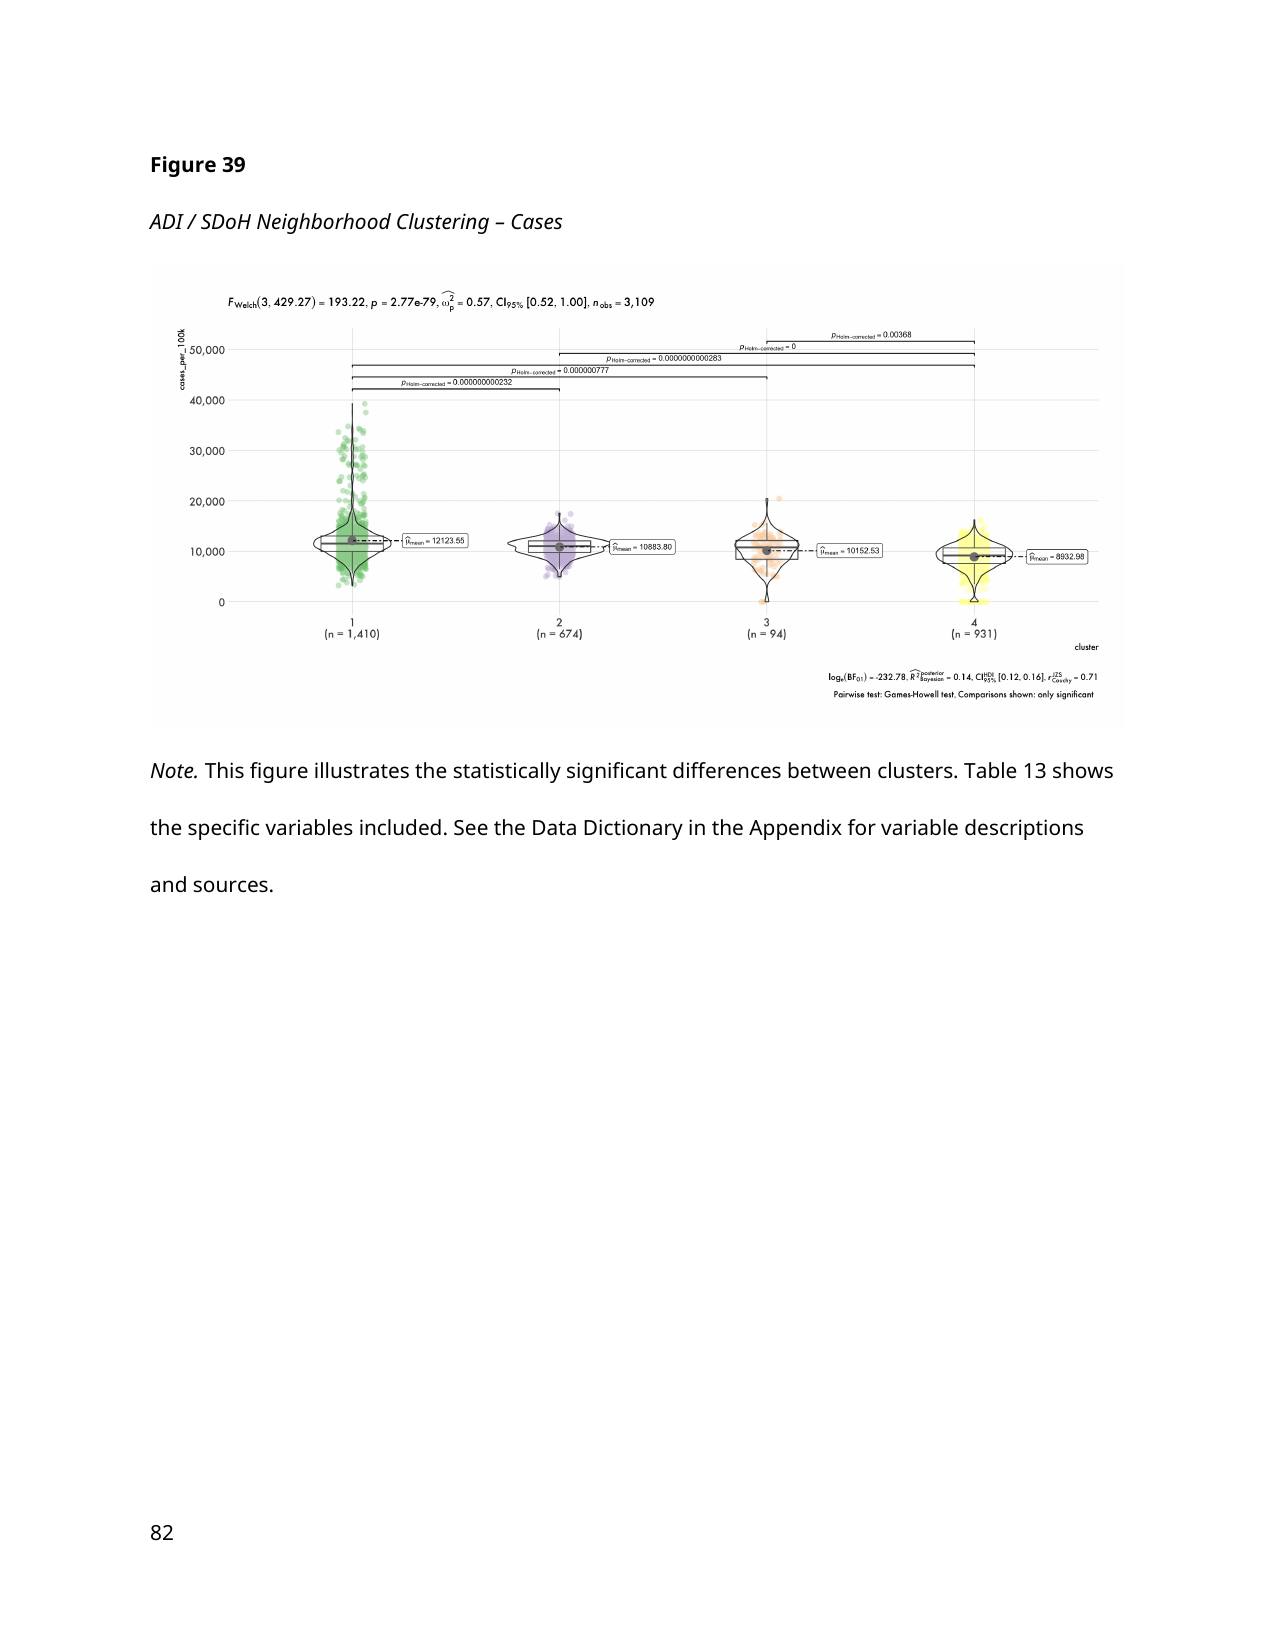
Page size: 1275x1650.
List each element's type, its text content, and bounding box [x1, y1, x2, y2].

text Note. This figure illustrates the statistically significant differences between clusters. Table 13 shows the specific variables included. See the Data Dictionary in the Appendix for variable descriptions and sources. [150, 757, 1125, 899]
text Figure 39 [150, 150, 1125, 178]
picture [150, 263, 1125, 729]
text ADI / SDoH Neighborhood Clustering – Cases [150, 207, 1125, 235]
